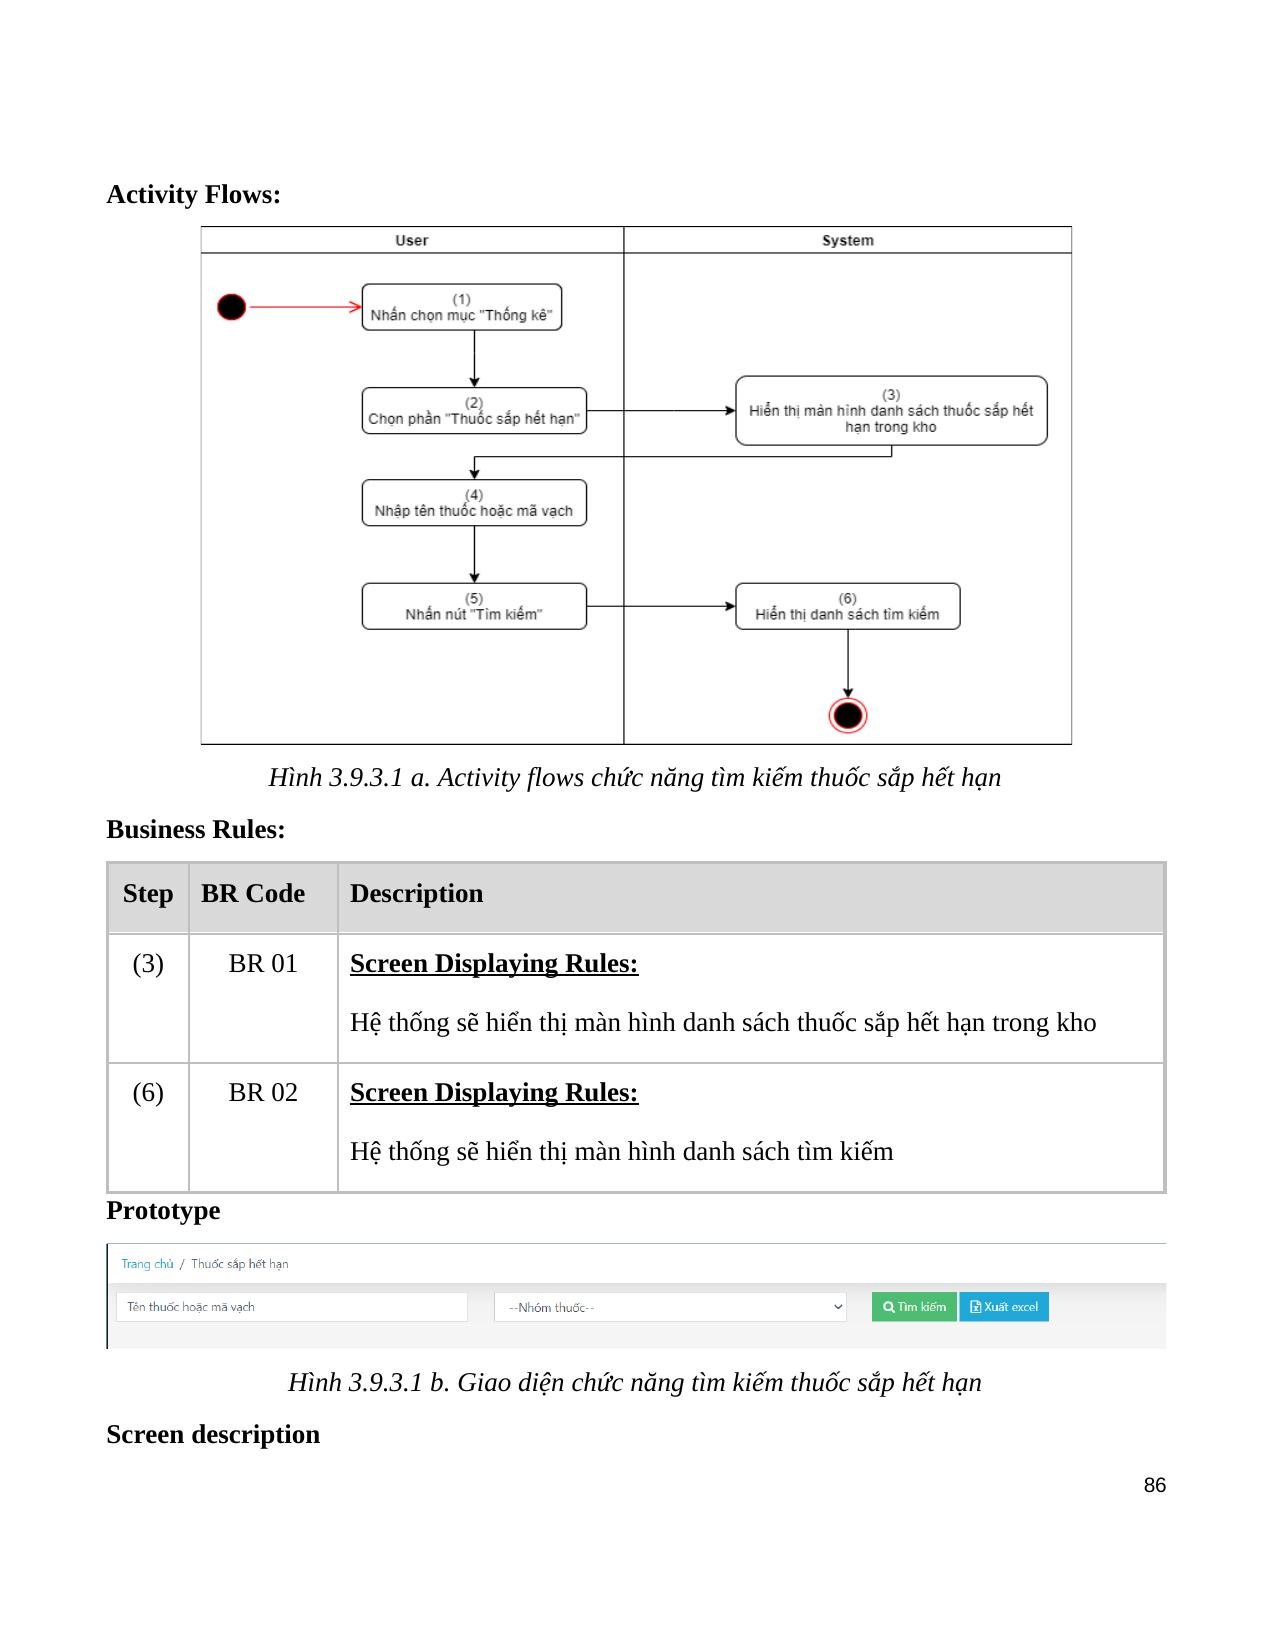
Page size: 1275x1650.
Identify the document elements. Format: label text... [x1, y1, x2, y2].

table_cell (3) [109, 935, 188, 1062]
picture [106, 1243, 1167, 1349]
text Hình 3.9.3.1 a. Activity flows chức năng tìm kiếm thuốc sắp hết hạn [106, 761, 1167, 792]
table_cell Screen Displaying Rules: Hệ thống sẽ hiển thị màn hình danh sách thuốc sắp hết hạn trong kho [339, 935, 1163, 1062]
text Activity Flows: [106, 178, 1167, 209]
text Screen description [106, 1418, 1167, 1449]
table_cell (6) [109, 1064, 188, 1191]
picture [200, 226, 1073, 745]
table_cell Screen Displaying Rules: Hệ thống sẽ hiển thị màn hình danh sách tìm kiếm [339, 1064, 1163, 1191]
table_header Description [339, 864, 1163, 932]
text Business Rules: [106, 813, 1167, 844]
table_header BR Code [190, 864, 337, 932]
table_header Step [109, 864, 188, 932]
text Prototype [106, 1194, 1167, 1225]
text Hình 3.9.3.1 b. Giao diện chức năng tìm kiếm thuốc sắp hết hạn [106, 1366, 1167, 1398]
table_cell BR 02 [190, 1064, 337, 1191]
table_cell BR 01 [190, 935, 337, 1062]
